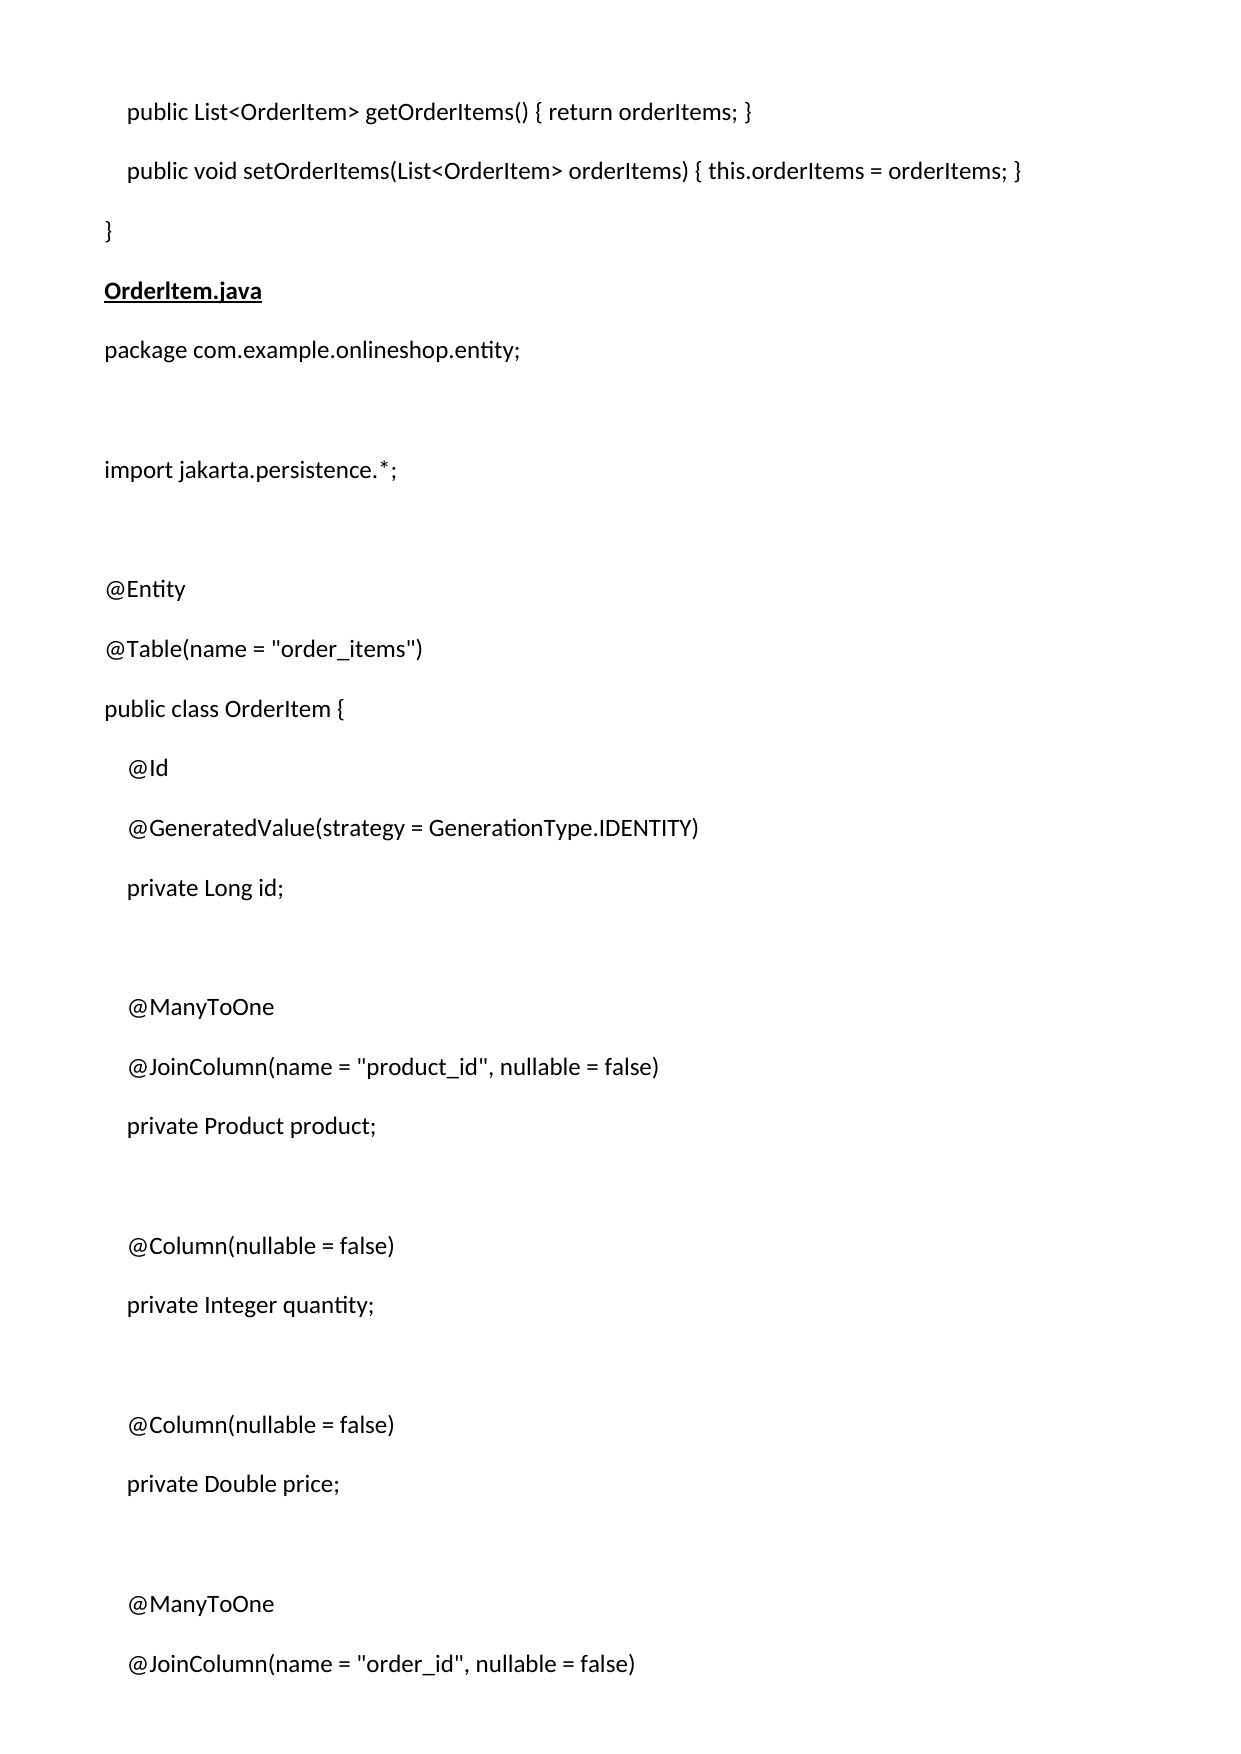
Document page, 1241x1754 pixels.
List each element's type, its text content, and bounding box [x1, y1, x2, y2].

text @ManyToOne [104, 991, 1119, 1022]
text @ManyToOne [104, 1588, 1119, 1618]
text package com.example.onlineshop.entity; [104, 334, 1119, 365]
text private Integer quantity; [104, 1289, 1119, 1320]
text @Entity [104, 573, 1119, 604]
text Orderltem.java [104, 275, 1119, 305]
text private Double price; [104, 1469, 1119, 1499]
text private Long id; [104, 872, 1119, 902]
text @GeneratedValue(strategy = GenerationType.IDENTITY) [104, 812, 1119, 843]
text private Product product; [104, 1111, 1119, 1141]
text import jakarta.persistence.*; [104, 454, 1119, 484]
text public List<OrderItem> getOrderItems() { return orderItems; } [104, 96, 1119, 126]
text @Id [104, 752, 1119, 783]
text public void setOrderItems(List<OrderItem> orderItems) { this.orderItems = orderItems; } [104, 156, 1119, 186]
text } [104, 215, 1119, 246]
text @Column(nullable = false) [104, 1230, 1119, 1260]
text @Column(nullable = false) [104, 1409, 1119, 1439]
text @Table(name = "order_items") [104, 633, 1119, 663]
text @JoinColumn(name = "order_id", nullable = false) [104, 1648, 1119, 1678]
text public class OrderItem { [104, 693, 1119, 723]
text @JoinColumn(name = "product_id", nullable = false) [104, 1051, 1119, 1081]
